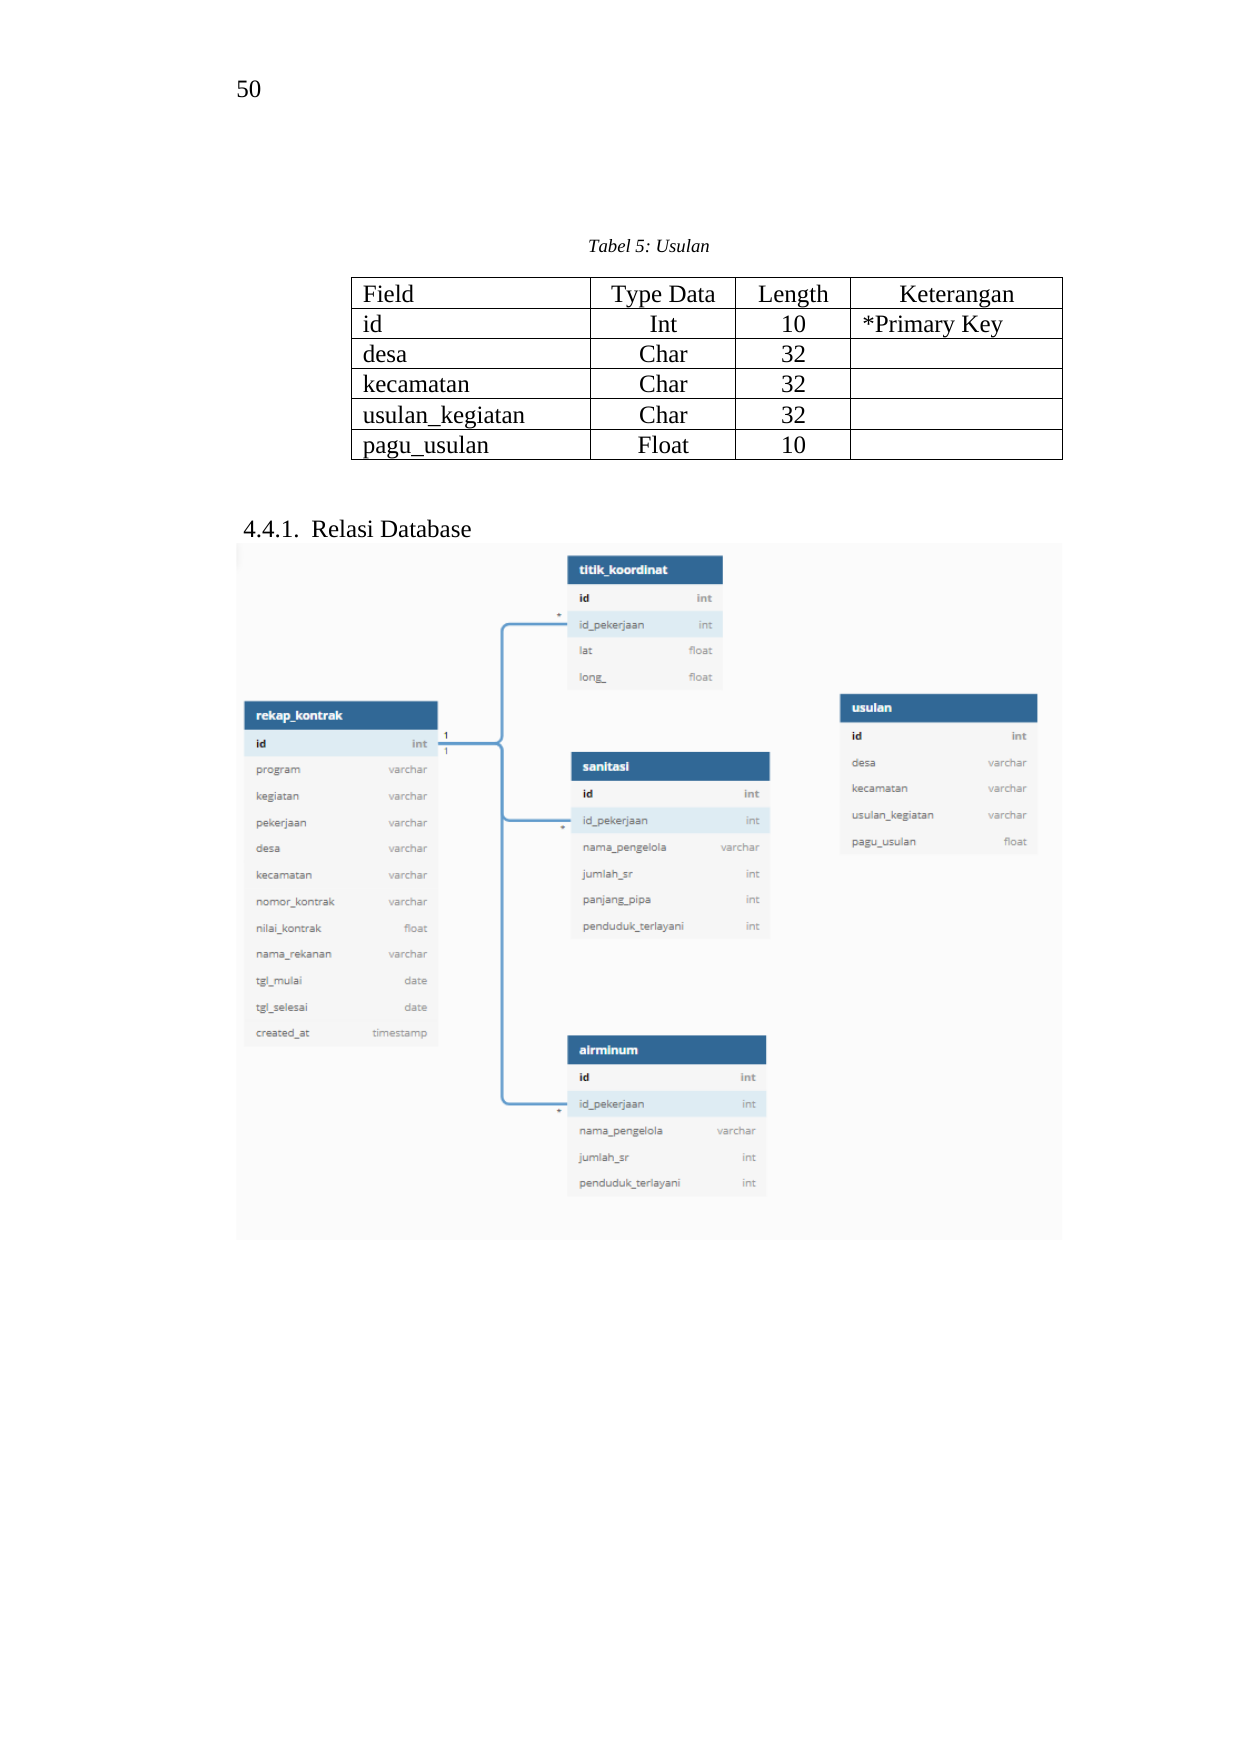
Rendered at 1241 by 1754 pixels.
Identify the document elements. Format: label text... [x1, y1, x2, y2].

table_cell 32 [736, 339, 850, 368]
subtitle Relasi Database [243, 514, 1063, 543]
table_cell kecamatan [352, 369, 590, 398]
table_cell 32 [736, 399, 850, 429]
table_cell [851, 399, 1062, 429]
table_cell [851, 369, 1062, 398]
table_cell [851, 339, 1062, 368]
table_cell *Primary Key [851, 309, 1062, 338]
table_cell desa [352, 339, 590, 368]
table_header Type Data [591, 278, 735, 307]
text Tabel 5: Usulan [236, 235, 1063, 256]
table_header Keterangan [851, 278, 1062, 307]
table_cell Int [591, 309, 735, 338]
table_cell 10 [736, 309, 850, 338]
table_cell 10 [736, 430, 850, 459]
table_cell 32 [736, 369, 850, 398]
table_cell Float [591, 430, 735, 459]
table_cell pagu_usulan [352, 430, 590, 459]
table_header Field [352, 278, 590, 307]
table_cell Char [591, 399, 735, 429]
table_cell id [352, 309, 590, 338]
table_cell Char [591, 369, 735, 398]
table_header Length [736, 278, 850, 307]
picture [236, 543, 1063, 1240]
table_cell [851, 430, 1062, 459]
table_cell usulan_kegiatan [352, 399, 590, 429]
table_cell Char [591, 339, 735, 368]
